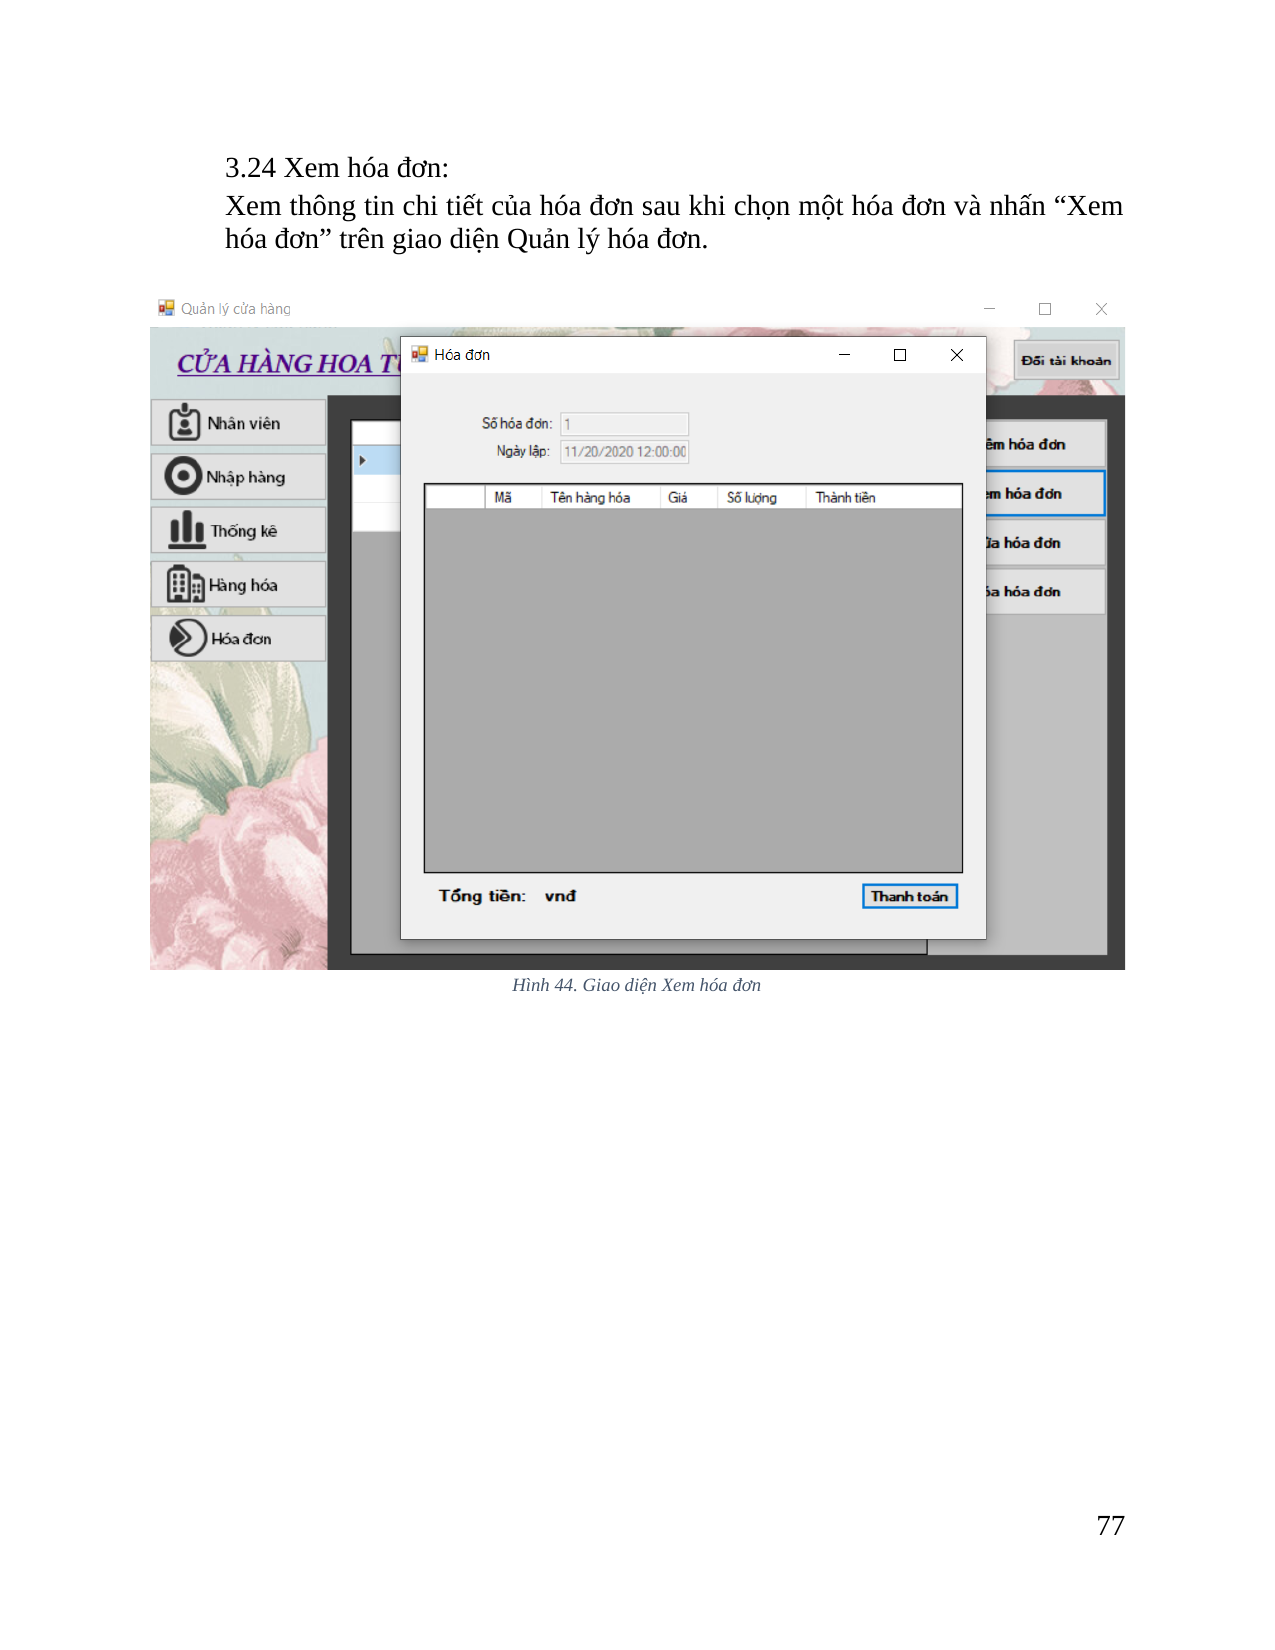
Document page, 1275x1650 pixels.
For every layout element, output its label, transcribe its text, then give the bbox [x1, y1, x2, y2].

text Hình 44. Giao diện Xem hóa đơn [150, 974, 1125, 995]
picture [150, 292, 1125, 970]
text 3.24 Xem hóa đơn: [150, 150, 1125, 183]
text Xem thông tin chi tiết của hóa đơn sau khi chọn một hóa đơn và nhấn “Xem hóa đơn” trên giao diện Quản lý hóa đơn. [225, 188, 1125, 255]
